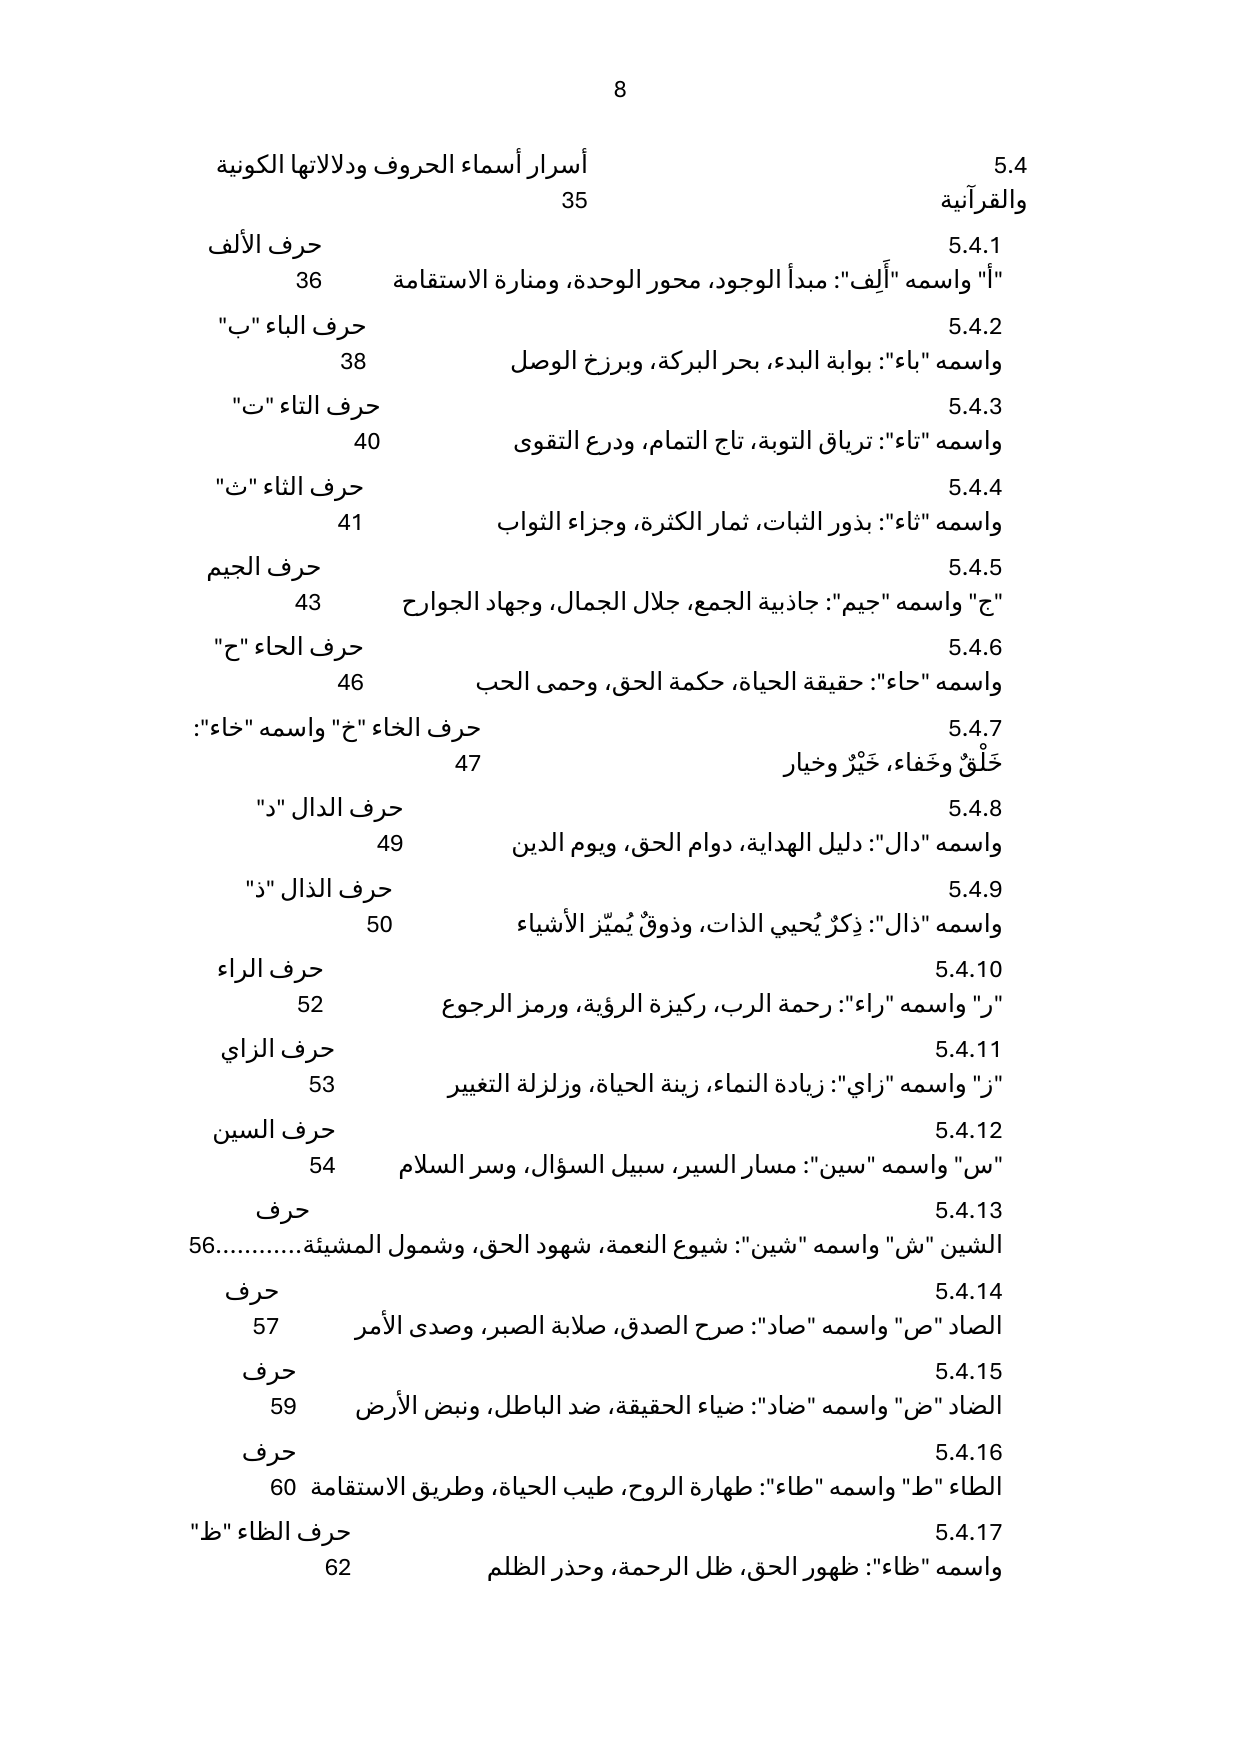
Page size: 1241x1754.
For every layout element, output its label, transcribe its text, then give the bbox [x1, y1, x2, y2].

text 5.4.8 حرف الدال "د" واسمه "دال": دليل الهداية، دوام الحق، ويوم الدين 49 [187, 793, 1003, 859]
text 5.4.10 حرف الراء "ر" واسمه "راء": رحمة الرب، ركيزة الرؤية، ورمز الرجوع 52 [187, 954, 1003, 1019]
text 5.4.13 حرف الشين "ش" واسمه "شين": شيوع النعمة، شهود الحق، وشمول المشيئة 56 [187, 1195, 1003, 1261]
text 5.4 أسرار أسماء الحروف ودلالاتها الكونية والقرآنية 35 [187, 150, 1028, 215]
text 5.4.7 حرف الخاء "خ" واسمه "خاء": خَلْقٌ وخَفاء، خَيْرٌ وخيار 47 [187, 713, 1003, 778]
text 5.4.5 حرف الجيم "ج" واسمه "جيم": جاذبية الجمع، جلال الجمال، وجهاد الجوارح 43 [187, 552, 1003, 617]
text 5.4.17 حرف الظاء "ظ" واسمه "ظاء": ظهور الحق، ظل الرحمة، وحذر الظلم 62 [187, 1517, 1003, 1582]
text 5.4.12 حرف السين "س" واسمه "سين": مسار السير، سبيل السؤال، وسر السلام 54 [187, 1115, 1003, 1180]
text 5.4.14 حرف الصاد "ص" واسمه "صاد": صرح الصدق، صلابة الصبر، وصدى الأمر 57 [187, 1276, 1003, 1341]
text 5.4.15 حرف الضاد "ض" واسمه "ضاد": ضياء الحقيقة، ضد الباطل، ونبض الأرض 59 [187, 1356, 1003, 1422]
text 5.4.3 حرف التاء "ت" واسمه "تاء": ترياق التوبة، تاج التمام، ودرع التقوى 40 [187, 391, 1003, 457]
text 5.4.1 حرف الألف "أ" واسمه "أَلِف": مبدأ الوجود، محور الوحدة، ومنارة الاستقامة 36 [187, 230, 1003, 296]
text 5.4.16 حرف الطاء "ط" واسمه "طاء": طهارة الروح، طيب الحياة، وطريق الاستقامة 60 [187, 1436, 1003, 1502]
text 5.4.6 حرف الحاء "ح" واسمه "حاء": حقيقة الحياة، حكمة الحق، وحمى الحب 46 [187, 632, 1003, 698]
text 5.4.4 حرف الثاء "ث" واسمه "ثاء": بذور الثبات، ثمار الكثرة، وجزاء الثواب 41 [187, 471, 1003, 537]
text 5.4.2 حرف الباء "ب" واسمه "باء": بوابة البدء، بحر البركة، وبرزخ الوصل 38 [187, 311, 1003, 376]
text 5.4.9 حرف الذال "ذ" واسمه "ذال": ذِكرٌ يُحيي الذات، وذوقٌ يُميّز الأشياء 50 [187, 873, 1003, 939]
text 5.4.11 حرف الزاي "ز" واسمه "زاي": زيادة النماء، زينة الحياة، وزلزلة التغيير 53 [187, 1034, 1003, 1100]
